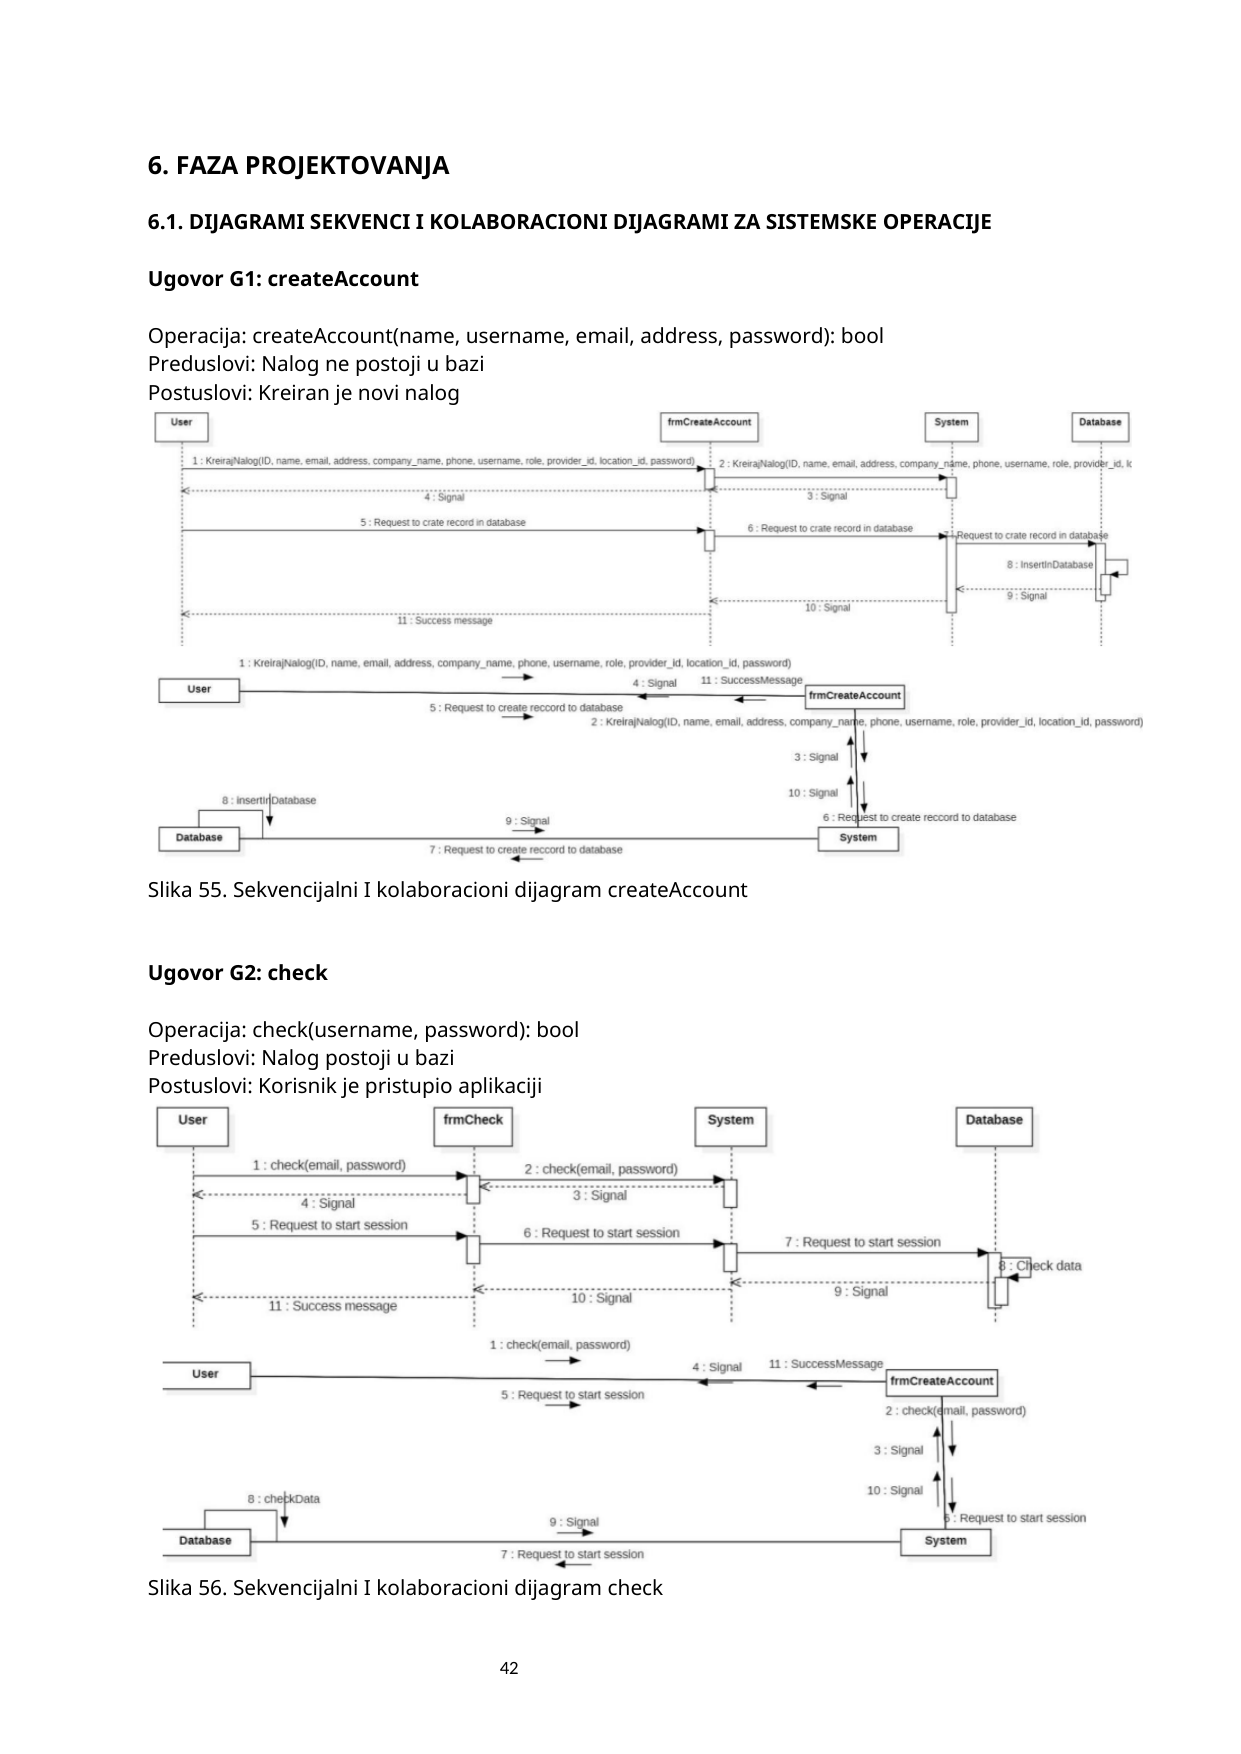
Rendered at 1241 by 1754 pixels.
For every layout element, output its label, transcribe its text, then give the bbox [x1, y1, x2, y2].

picture [147, 406, 1151, 876]
list Operacija: createAccount(name, username, email, address, password): bool [148, 321, 1152, 349]
list DIJAGRAMI SEKVENCI I KOLABORACIONI DIJAGRAMI ZA SISTEMSKE OPERACIJE Ugovor G1: createAccount [148, 207, 1152, 292]
list Slika 56. Sekvencijalni I kolaboracioni dijagram check [148, 1573, 1152, 1602]
list Preduslovi: Nalog ne postoji u bazi [148, 349, 1152, 378]
picture [147, 1100, 1094, 1574]
list FAZA PROJEKTOVANJA [148, 148, 1152, 207]
list Operacija: check(username, password): bool [148, 1015, 1152, 1043]
list Slika 55. Sekvencijalni I kolaboracioni dijagram createAccount [148, 876, 1152, 929]
list Ugovor G2: check [148, 958, 1152, 986]
list Preduslovi: Nalog postoji u bazi [148, 1043, 1152, 1072]
